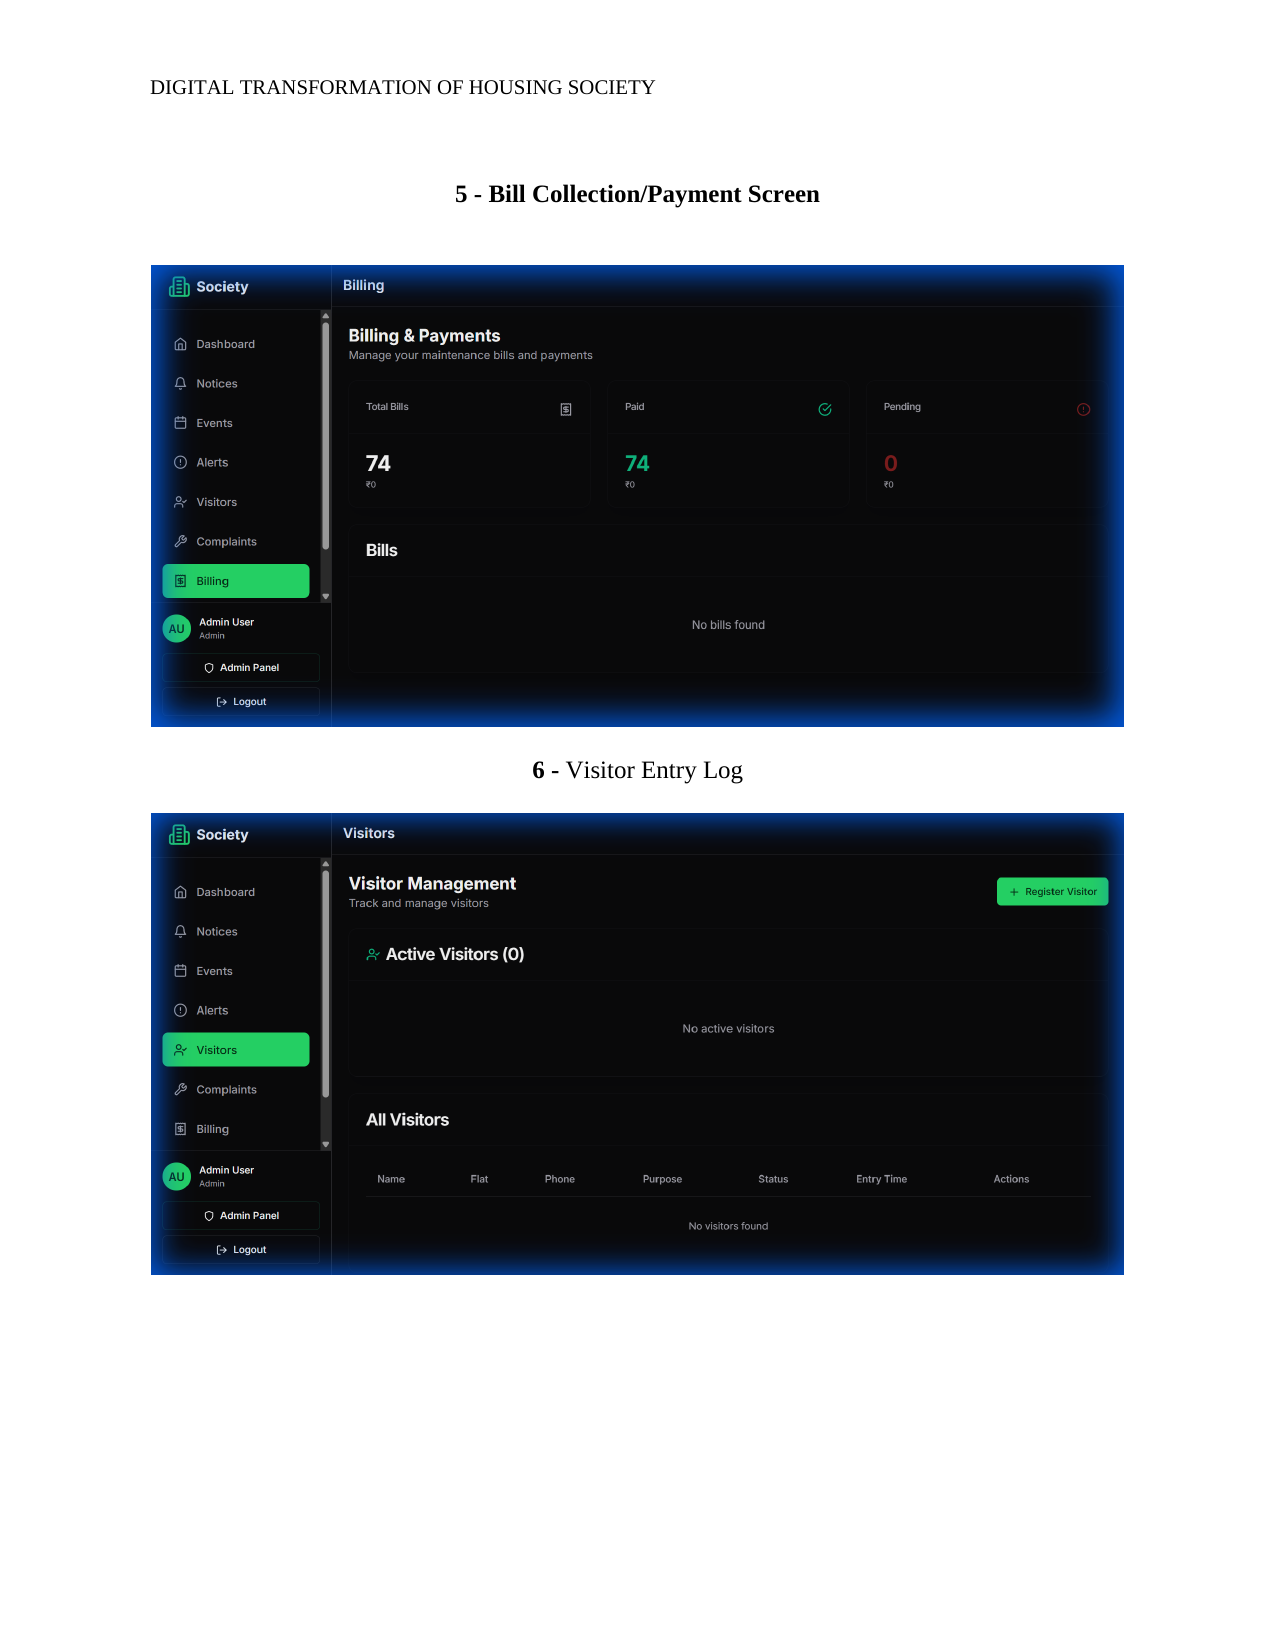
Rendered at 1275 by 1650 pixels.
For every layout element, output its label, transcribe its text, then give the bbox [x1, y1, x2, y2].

picture [151, 265, 1124, 727]
picture [151, 813, 1124, 1275]
text 6 - Visitor Entry Log [150, 756, 1125, 784]
text 5 - Bill Collection/Payment Screen [150, 179, 1125, 207]
